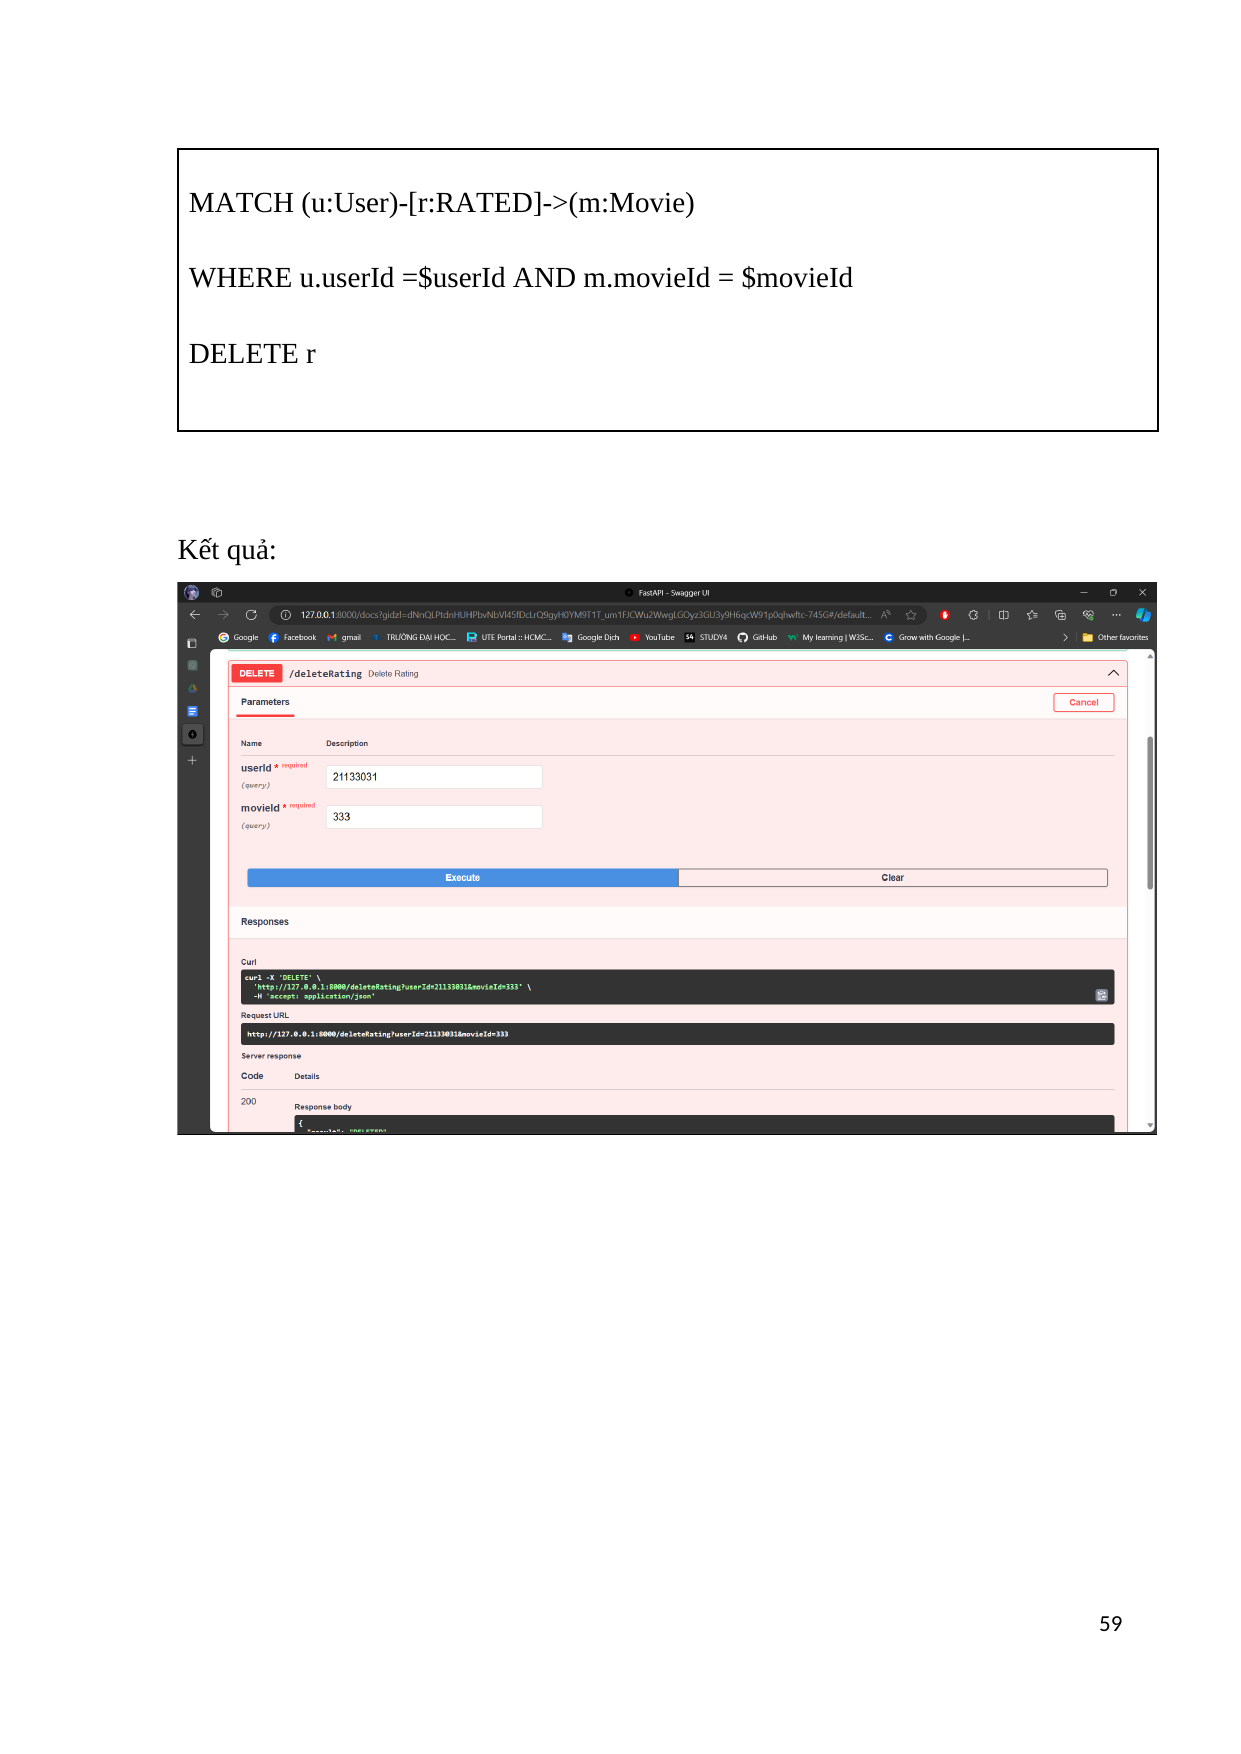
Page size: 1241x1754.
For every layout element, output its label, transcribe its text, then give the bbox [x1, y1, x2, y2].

table_header MATCH (u:User)-[r:RATED]->(m:Movie) WHERE u.userId =$userId AND m.movieId = $movieId DELETE r [179, 150, 1157, 430]
text Kết quả: [177, 532, 1122, 566]
picture [177, 582, 1157, 1135]
